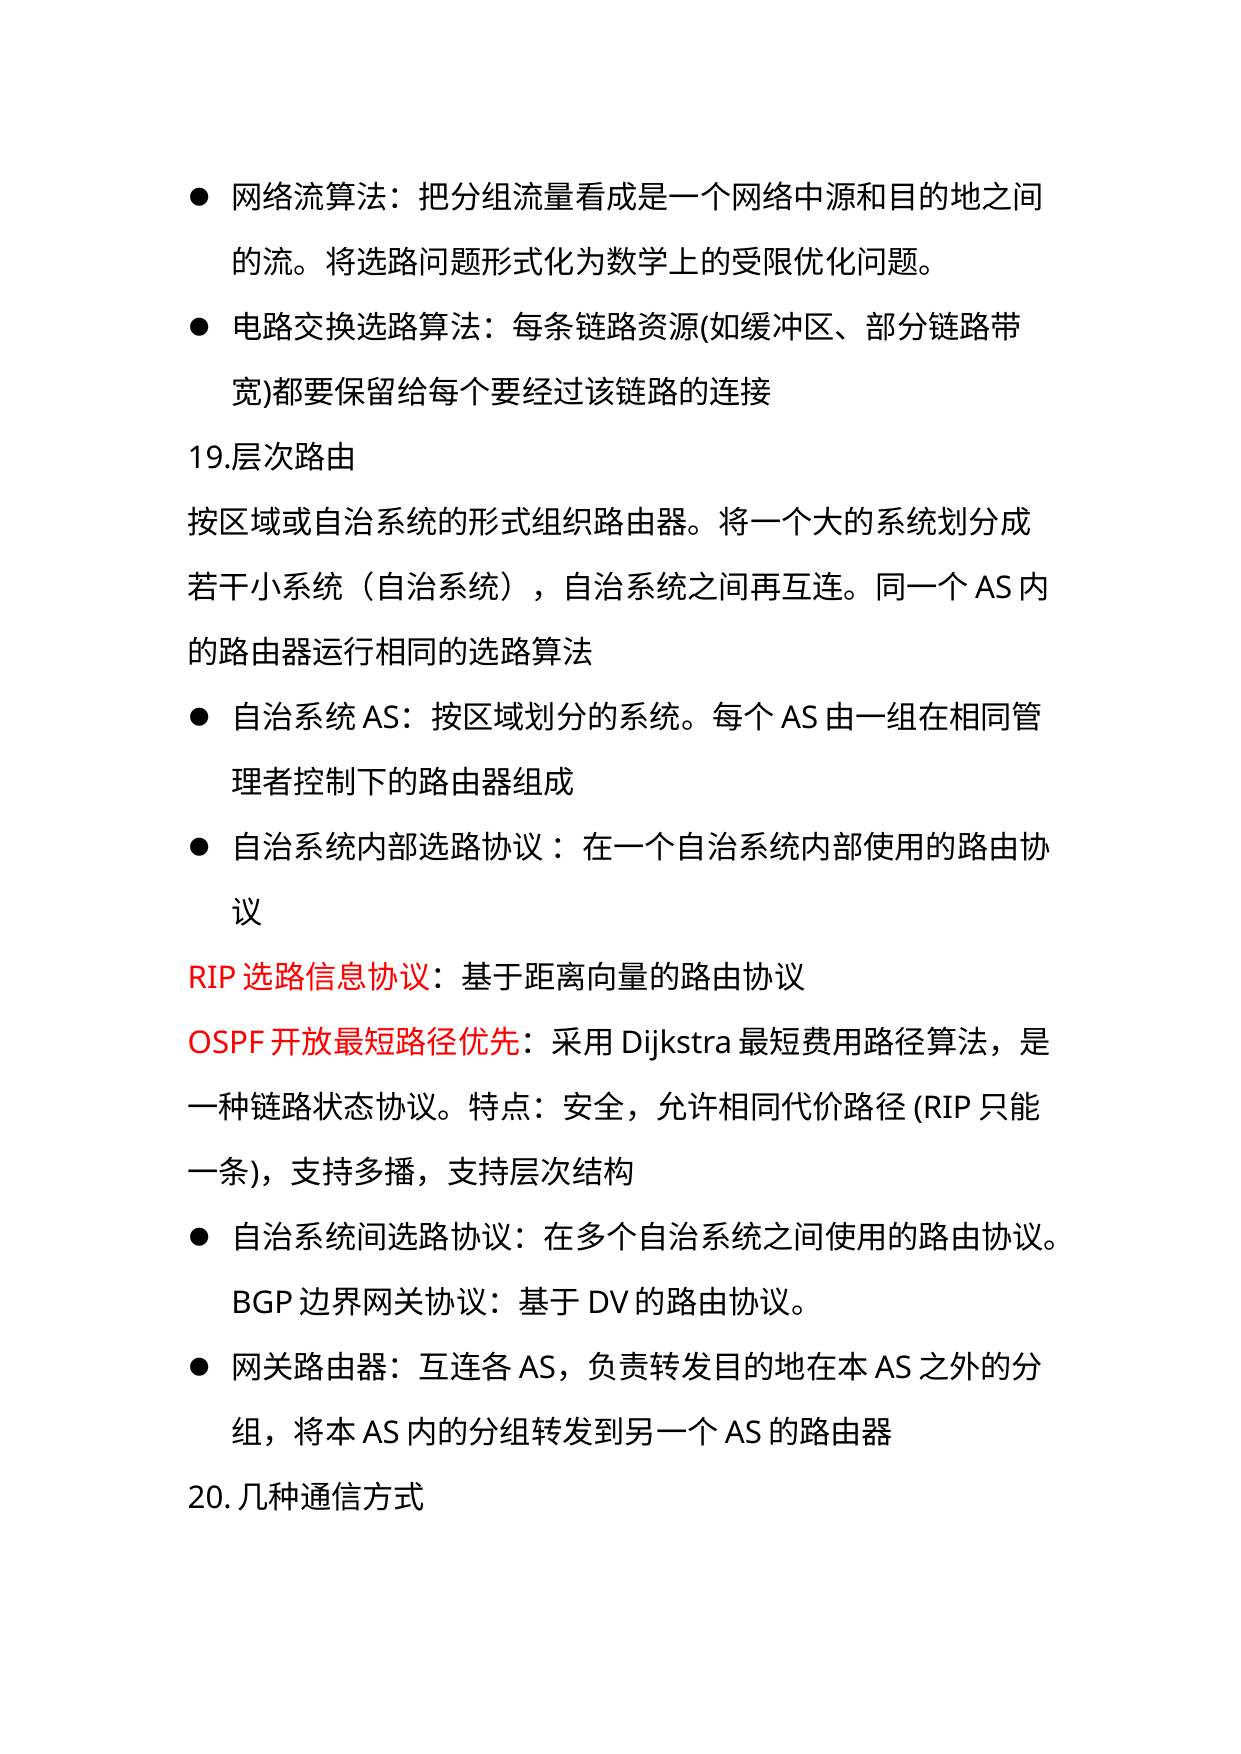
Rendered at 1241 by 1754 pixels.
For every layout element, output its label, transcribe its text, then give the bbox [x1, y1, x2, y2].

text RIP选路信息协议：基于距离向量的路由协议 OSPF开放最短路径优先：采用Dijkstra最短费用路径算法，是一种链路状态协议。特点：安全，允许相同代价路径 (RIP只能一条)，支持多播，支持层次结构 [187, 942, 1053, 1202]
text 20. 几种通信方式 [187, 1462, 1053, 1527]
list 网关路由器：互连各AS，负责转发目的地在本AS之外的分组，将本AS内的分组转发到另一个AS的路由器 [187, 1332, 1053, 1462]
list 电路交换选路算法：每条链路资源(如缓冲区、部分链路带宽)都要保留给每个要经过该链路的连接 [187, 292, 1053, 422]
list 自治系统AS：按区域划分的系统。每个AS由一组在相同管理者控制下的路由器组成 [187, 682, 1053, 812]
text 按区域或自治系统的形式组织路由器。将一个大的系统划分成若干小系统（自治系统），自治系统之间再互连。同一个AS内的路由器运行相同的选路算法 [187, 487, 1053, 682]
list 自治系统间选路协议：在多个自治系统之间使用的路由协议。BGP边界网关协议：基于DV的路由协议。 [187, 1202, 1053, 1332]
list 网络流算法：把分组流量看成是一个网络中源和目的地之间的流。将选路问题形式化为数学上的受限优化问题。 [187, 162, 1053, 292]
text 19.层次路由 [187, 422, 1053, 487]
list 自治系统内部选路协议 ：在一个自治系统内部使用的路由协议 [187, 812, 1053, 942]
